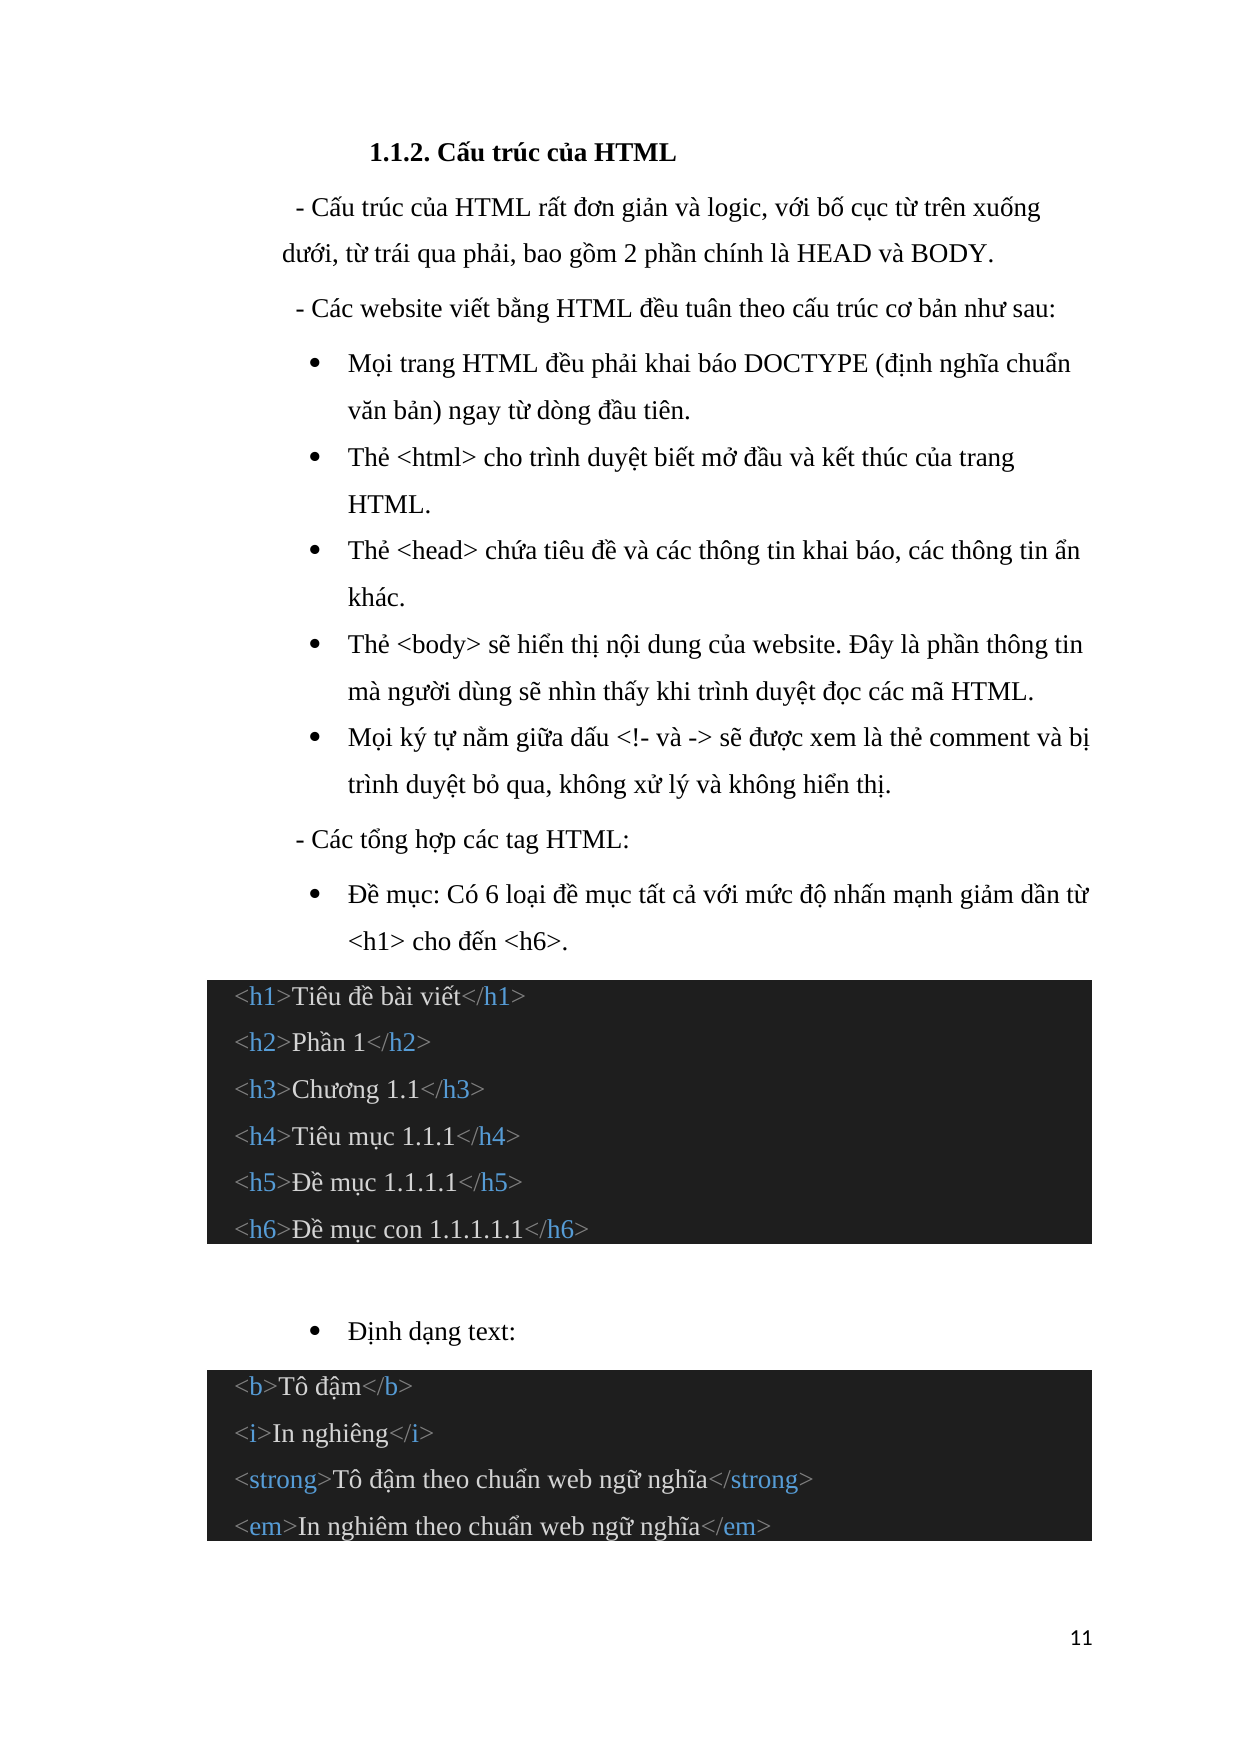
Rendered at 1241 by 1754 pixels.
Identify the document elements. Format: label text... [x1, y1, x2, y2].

text <em>In nghiêm theo chuẩn web ngữ nghĩa</em> [207, 1510, 1092, 1541]
text - Cấu trúc của HTML rất đơn giản và logic, với bố cục từ trên xuống dưới, từ trái qua phải, bao gồm 2 phần chính là HEAD và BODY. [282, 191, 1092, 269]
list Định dạng text: [310, 1315, 1092, 1346]
text <h1>Tiêu đề bài viết</h1> [207, 980, 1092, 1011]
text <strong>Tô đậm theo chuẩn web ngữ nghĩa</strong> [207, 1463, 1092, 1494]
list Đề mục: Có 6 loại đề mục tất cả với mức độ nhấn mạnh giảm dần từ <h1> cho đến <h6>. [310, 878, 1092, 956]
text <i>In nghiêng</i> [207, 1417, 1092, 1448]
text <h6>Đề mục con 1.1.1.1.1</h6> [207, 1213, 1092, 1244]
text - Các tổng hợp các tag HTML: [207, 823, 1092, 854]
list Mọi trang HTML đều phải khai báo DOCTYPE (định nghĩa chuẩn văn bản) ngay từ dòng đầu tiên. [310, 347, 1092, 425]
list Thẻ <head> chứa tiêu đề và các thông tin khai báo, các thông tin ẩn khác. [310, 534, 1092, 612]
text <b>Tô đậm</b> [207, 1370, 1092, 1401]
list Thẻ <html> cho trình duyệt biết mở đầu và kết thúc của trang HTML. [310, 441, 1092, 519]
text <h2>Phần 1</h2> [207, 1026, 1092, 1058]
text Cấu trúc của HTML [369, 136, 1092, 167]
list Mọi ký tự nằm giữa dấu <!- và -> sẽ được xem là thẻ comment và bị trình duyệt bỏ qua, không xử lý và không hiển thị. [310, 721, 1092, 799]
list Thẻ <body> sẽ hiển thị nội dung của website. Đây là phần thông tin mà người dùng sẽ nhìn thấy khi trình duyệt đọc các mã HTML. [310, 628, 1092, 706]
text <h3>Chương 1.1</h3> [207, 1073, 1092, 1104]
text - Các website viết bằng HTML đều tuân theo cấu trúc cơ bản như sau: [282, 292, 1092, 324]
text <h5>Đề mục 1.1.1.1</h5> [207, 1166, 1092, 1198]
text <h4>Tiêu mục 1.1.1</h4> [207, 1120, 1092, 1151]
